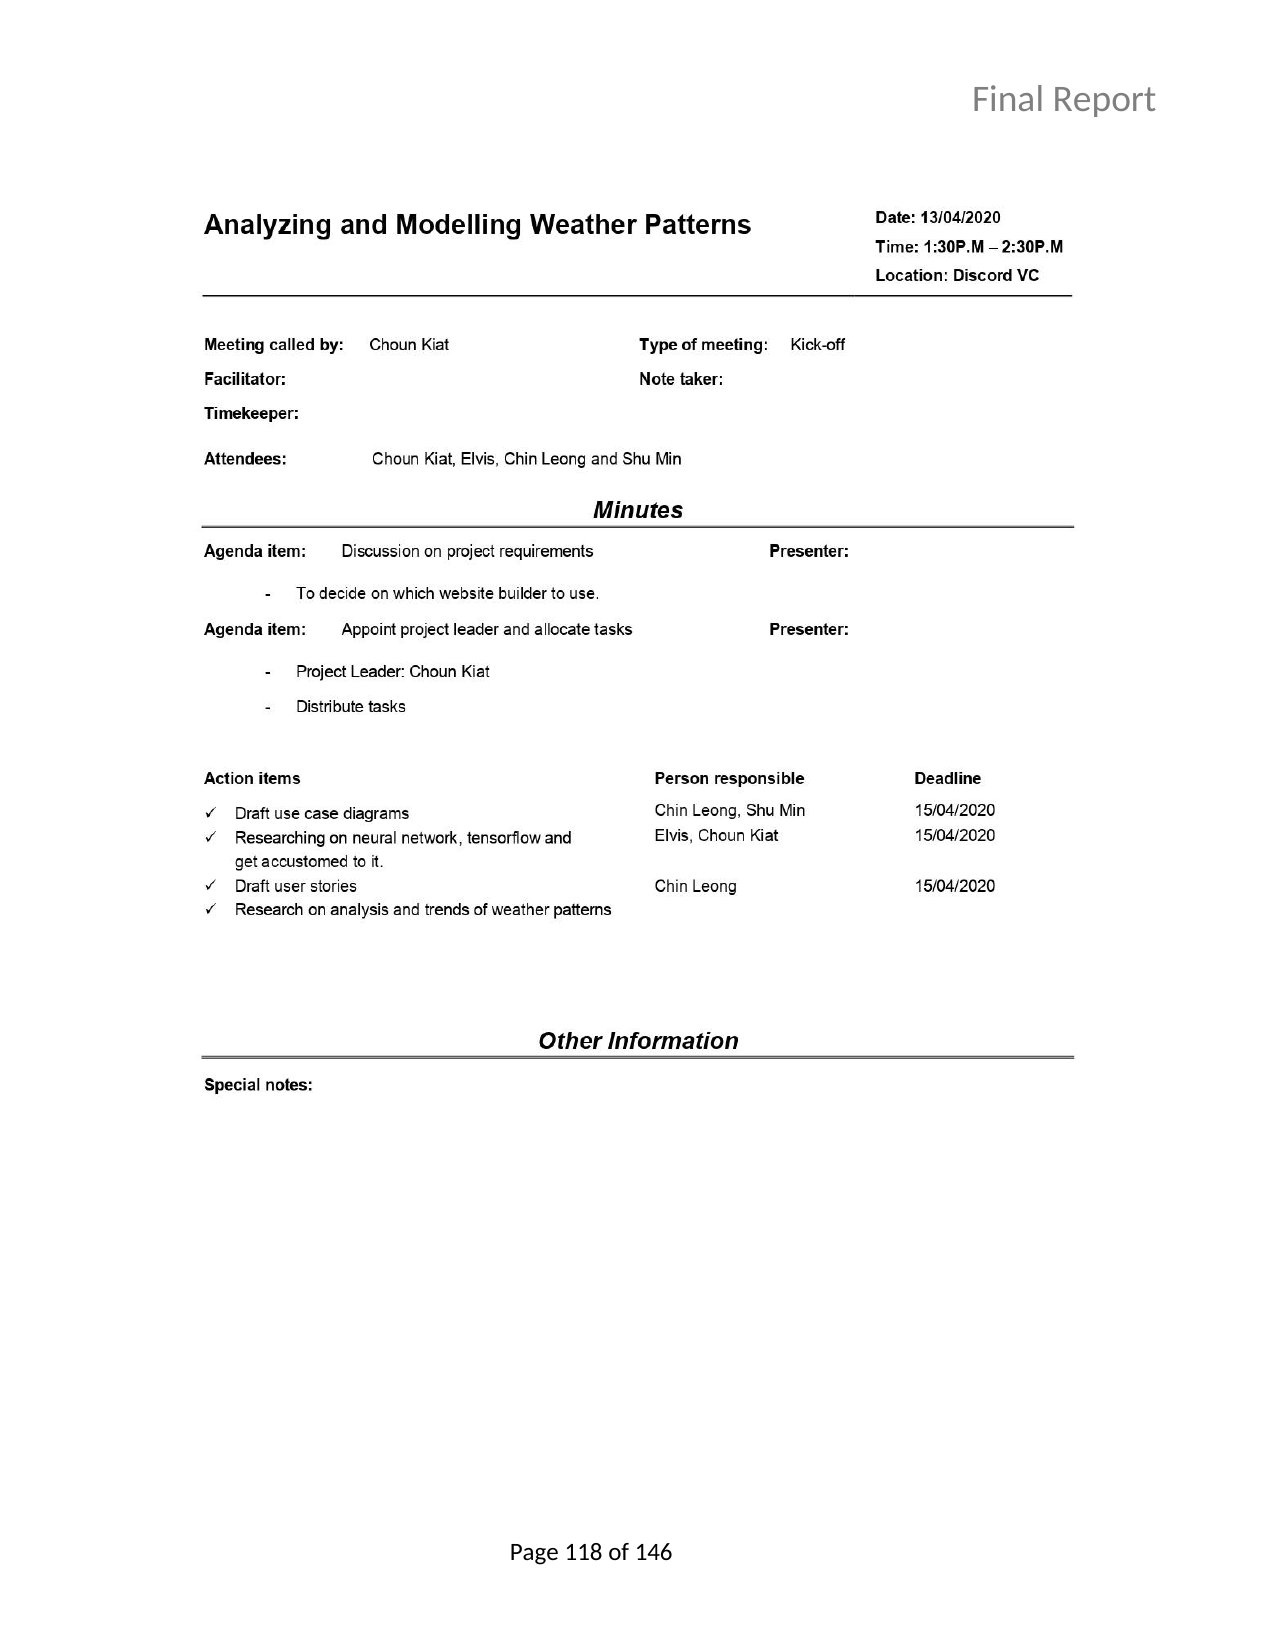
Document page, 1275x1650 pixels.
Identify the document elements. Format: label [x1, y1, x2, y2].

picture [118, 148, 1157, 1492]
